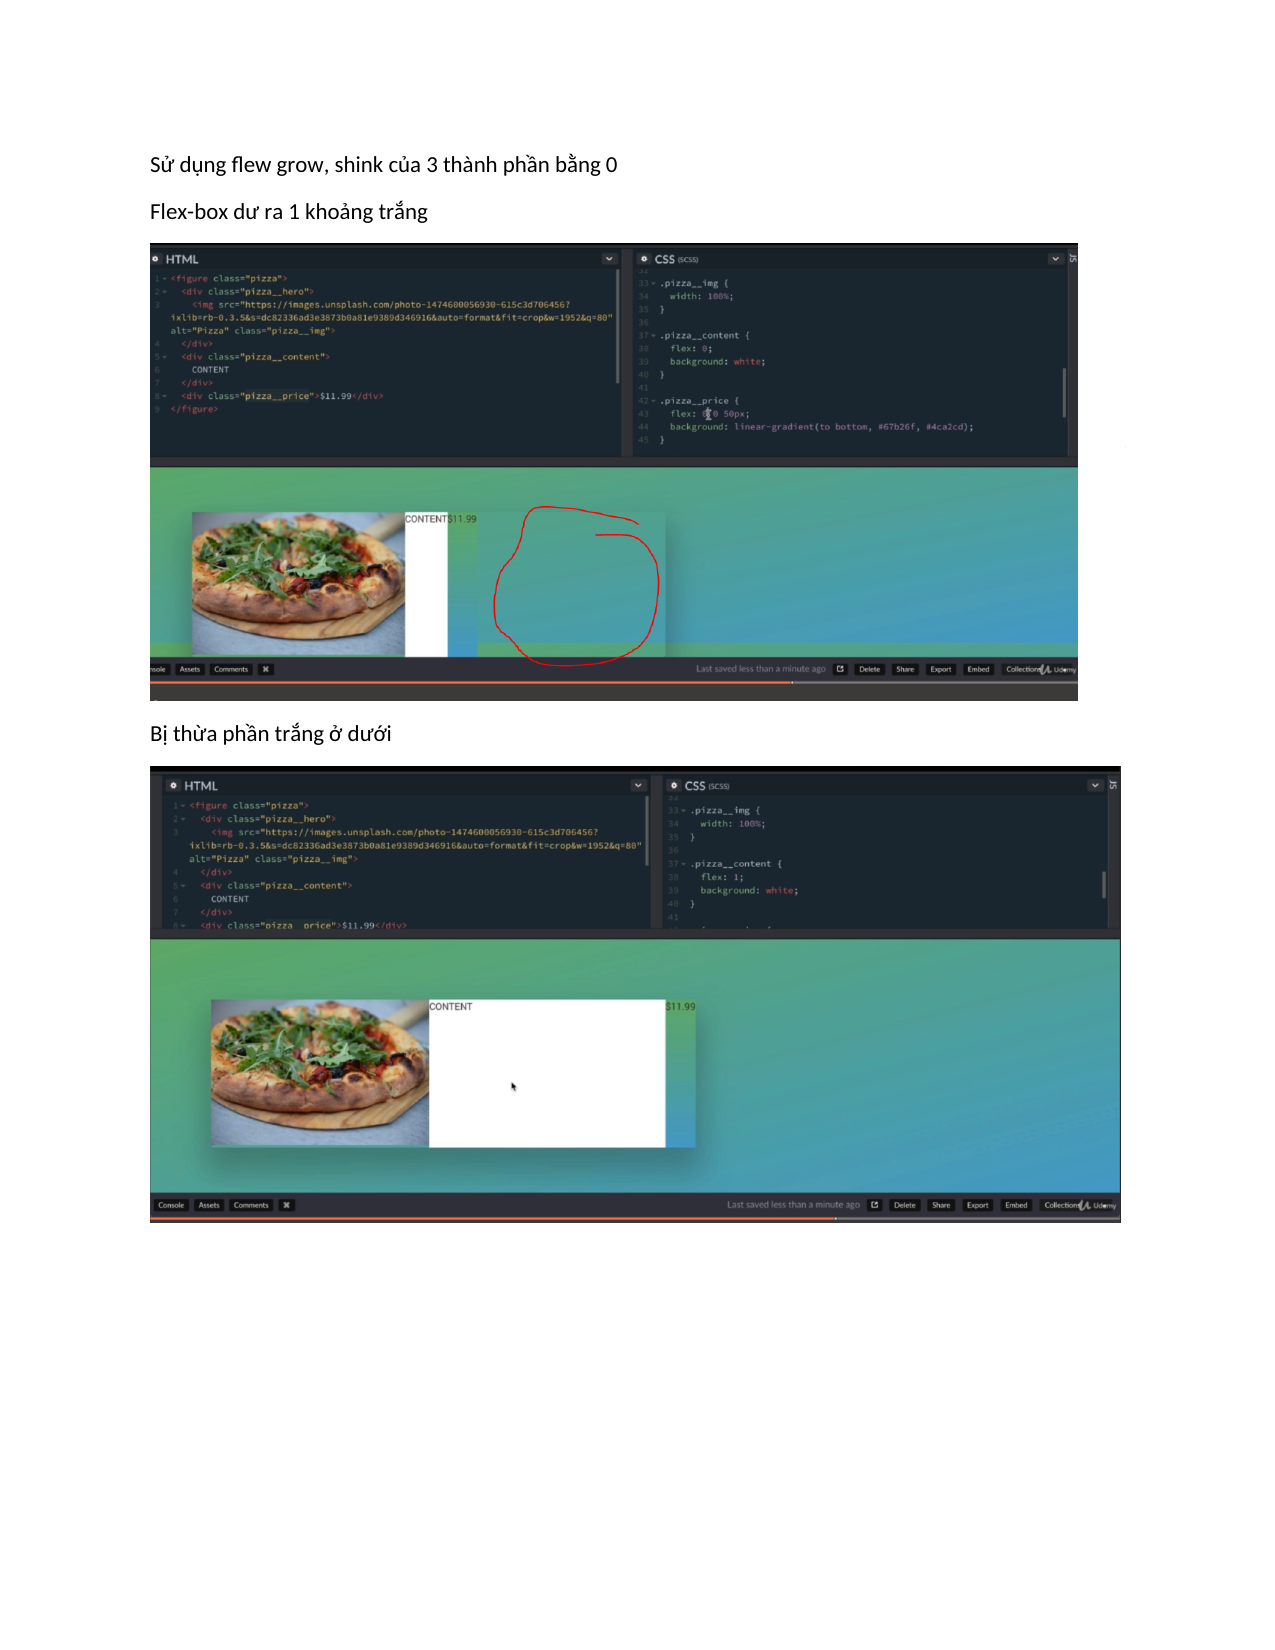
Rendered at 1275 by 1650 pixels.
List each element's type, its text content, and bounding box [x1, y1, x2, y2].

text Flex-box dư ra 1 khoảng trắng [150, 197, 1125, 225]
picture [150, 243, 1125, 701]
picture [150, 766, 1125, 1223]
text Sử dụng flew grow, shink của 3 thành phần bằng 0 [150, 150, 1125, 178]
text Bị thừa phần trắng ở dưới [150, 719, 1125, 747]
